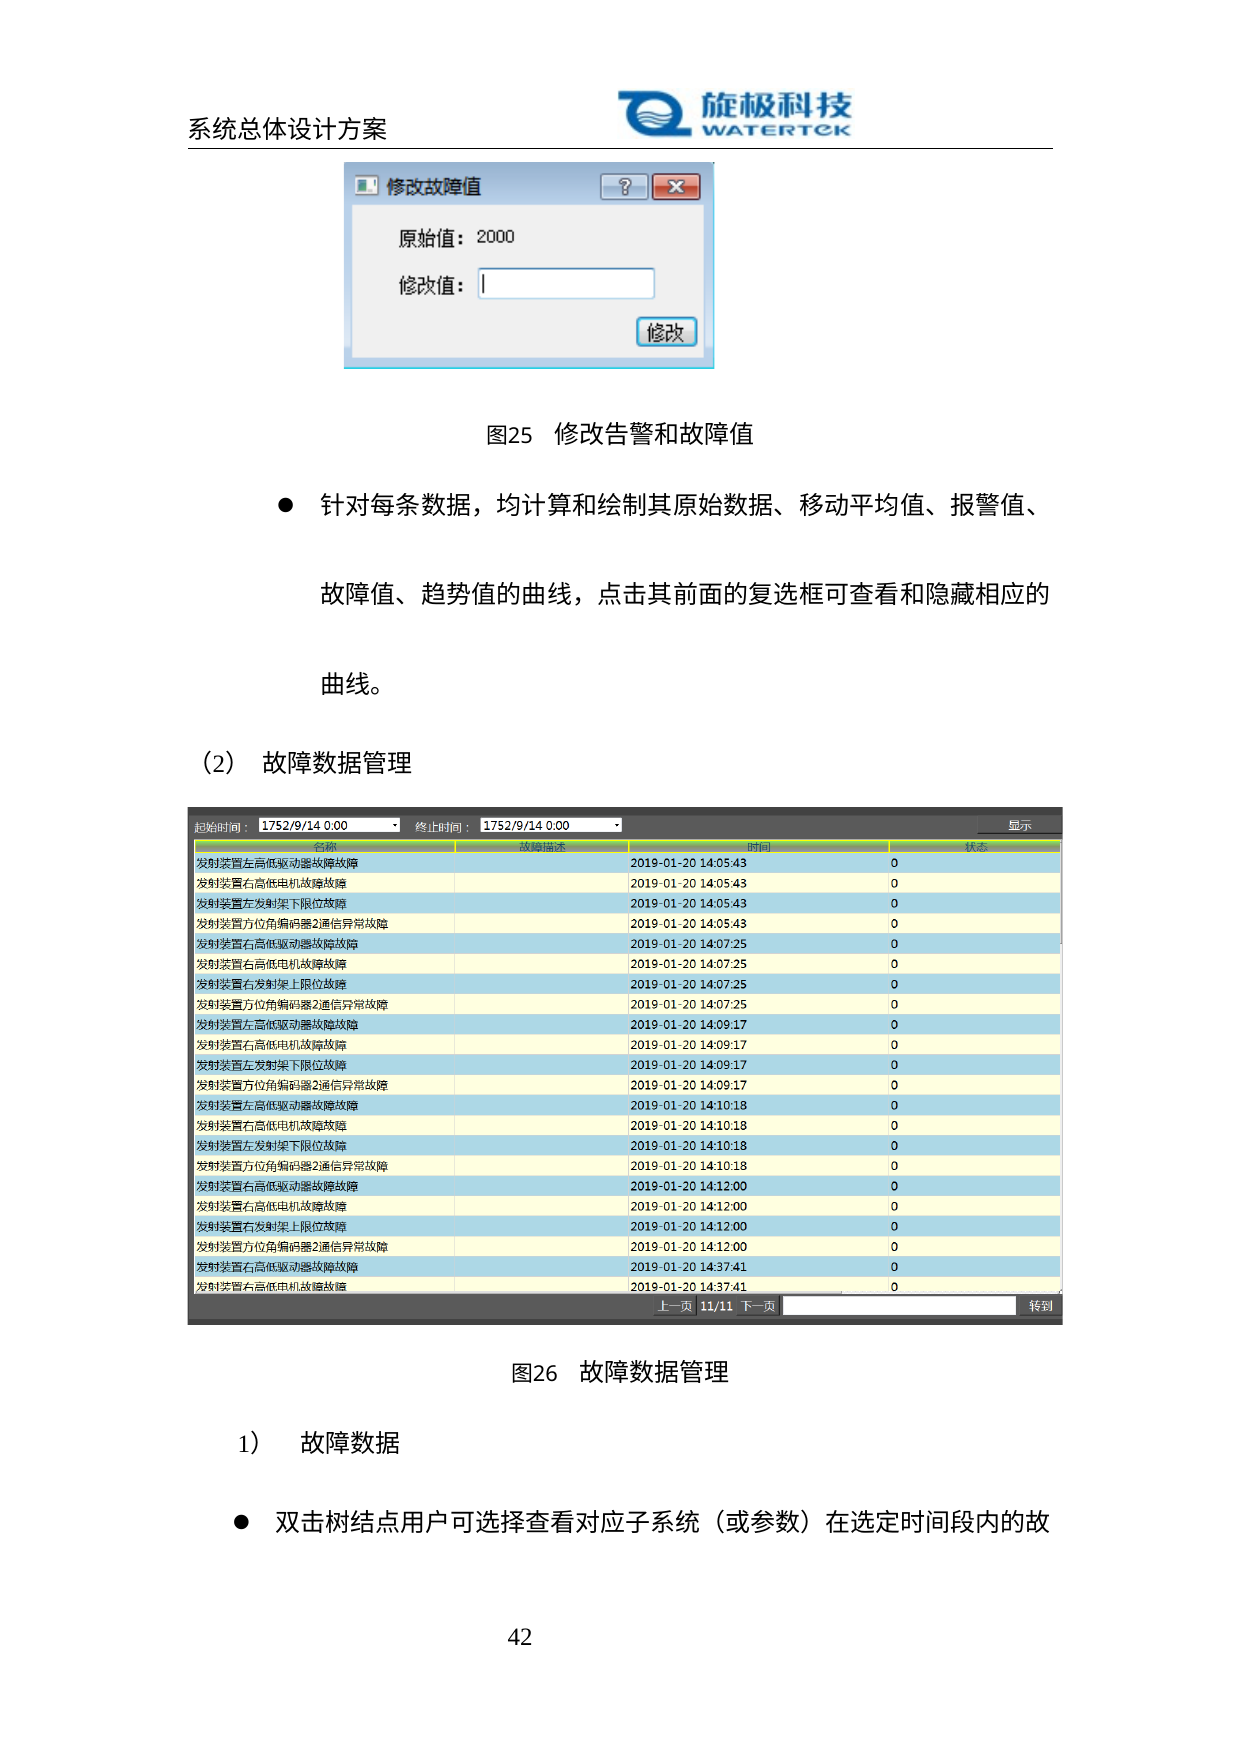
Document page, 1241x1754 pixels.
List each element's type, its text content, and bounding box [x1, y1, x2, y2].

text 故障数据管理 [187, 1338, 1053, 1403]
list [232, 1488, 1053, 1553]
text 修改告警和故障值 [187, 400, 1053, 465]
picture [617, 88, 855, 139]
list 故障数据管理 [187, 729, 1053, 794]
picture [187, 807, 1063, 1325]
picture [343, 162, 715, 369]
list 故障数据 [237, 1409, 1053, 1474]
list 针对每条数据，均计算和绘制其原始数据、移动平均值、报警值、故障值、趋势值的曲线，点击其前面的复选框可查看和隐藏相应的曲线。 [276, 471, 1053, 715]
